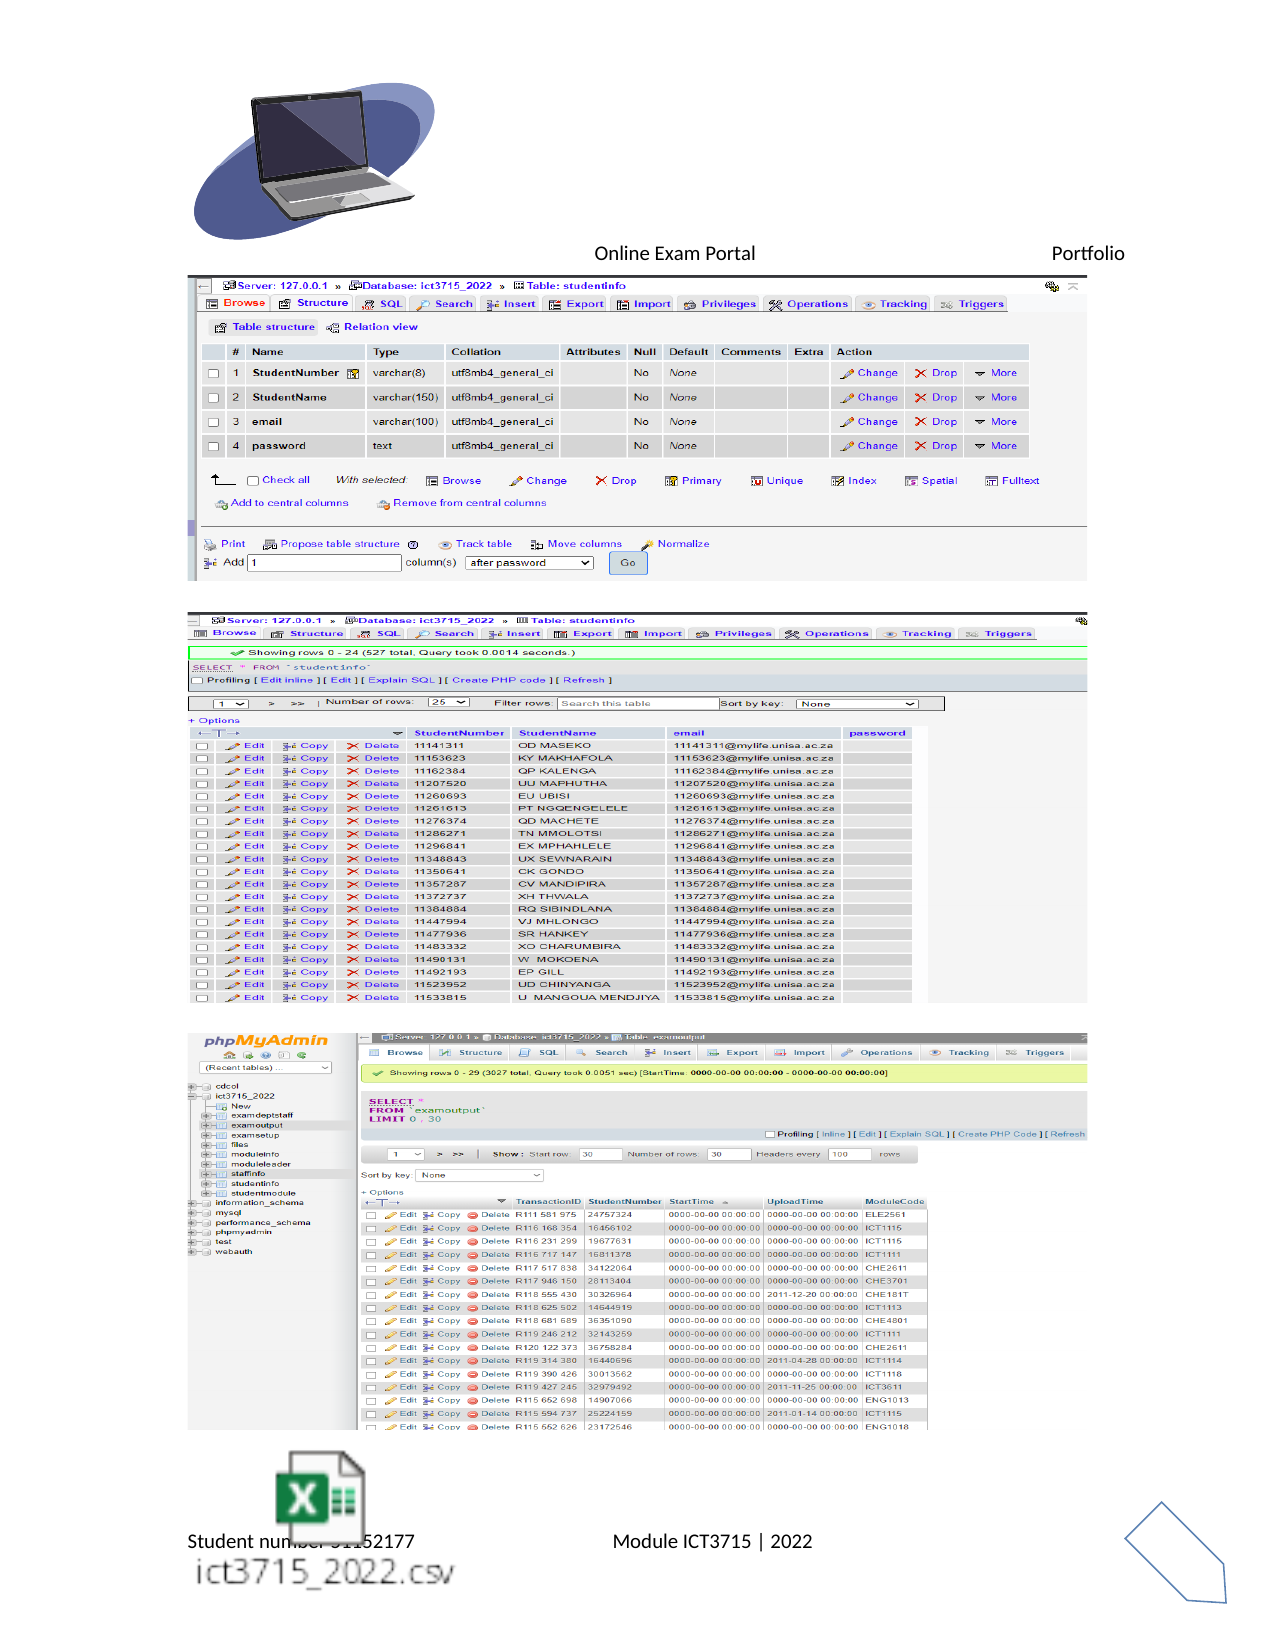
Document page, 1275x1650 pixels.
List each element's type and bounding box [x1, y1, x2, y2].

picture [187, 1033, 1088, 1430]
picture [187, 612, 1088, 1003]
picture [187, 275, 1088, 581]
